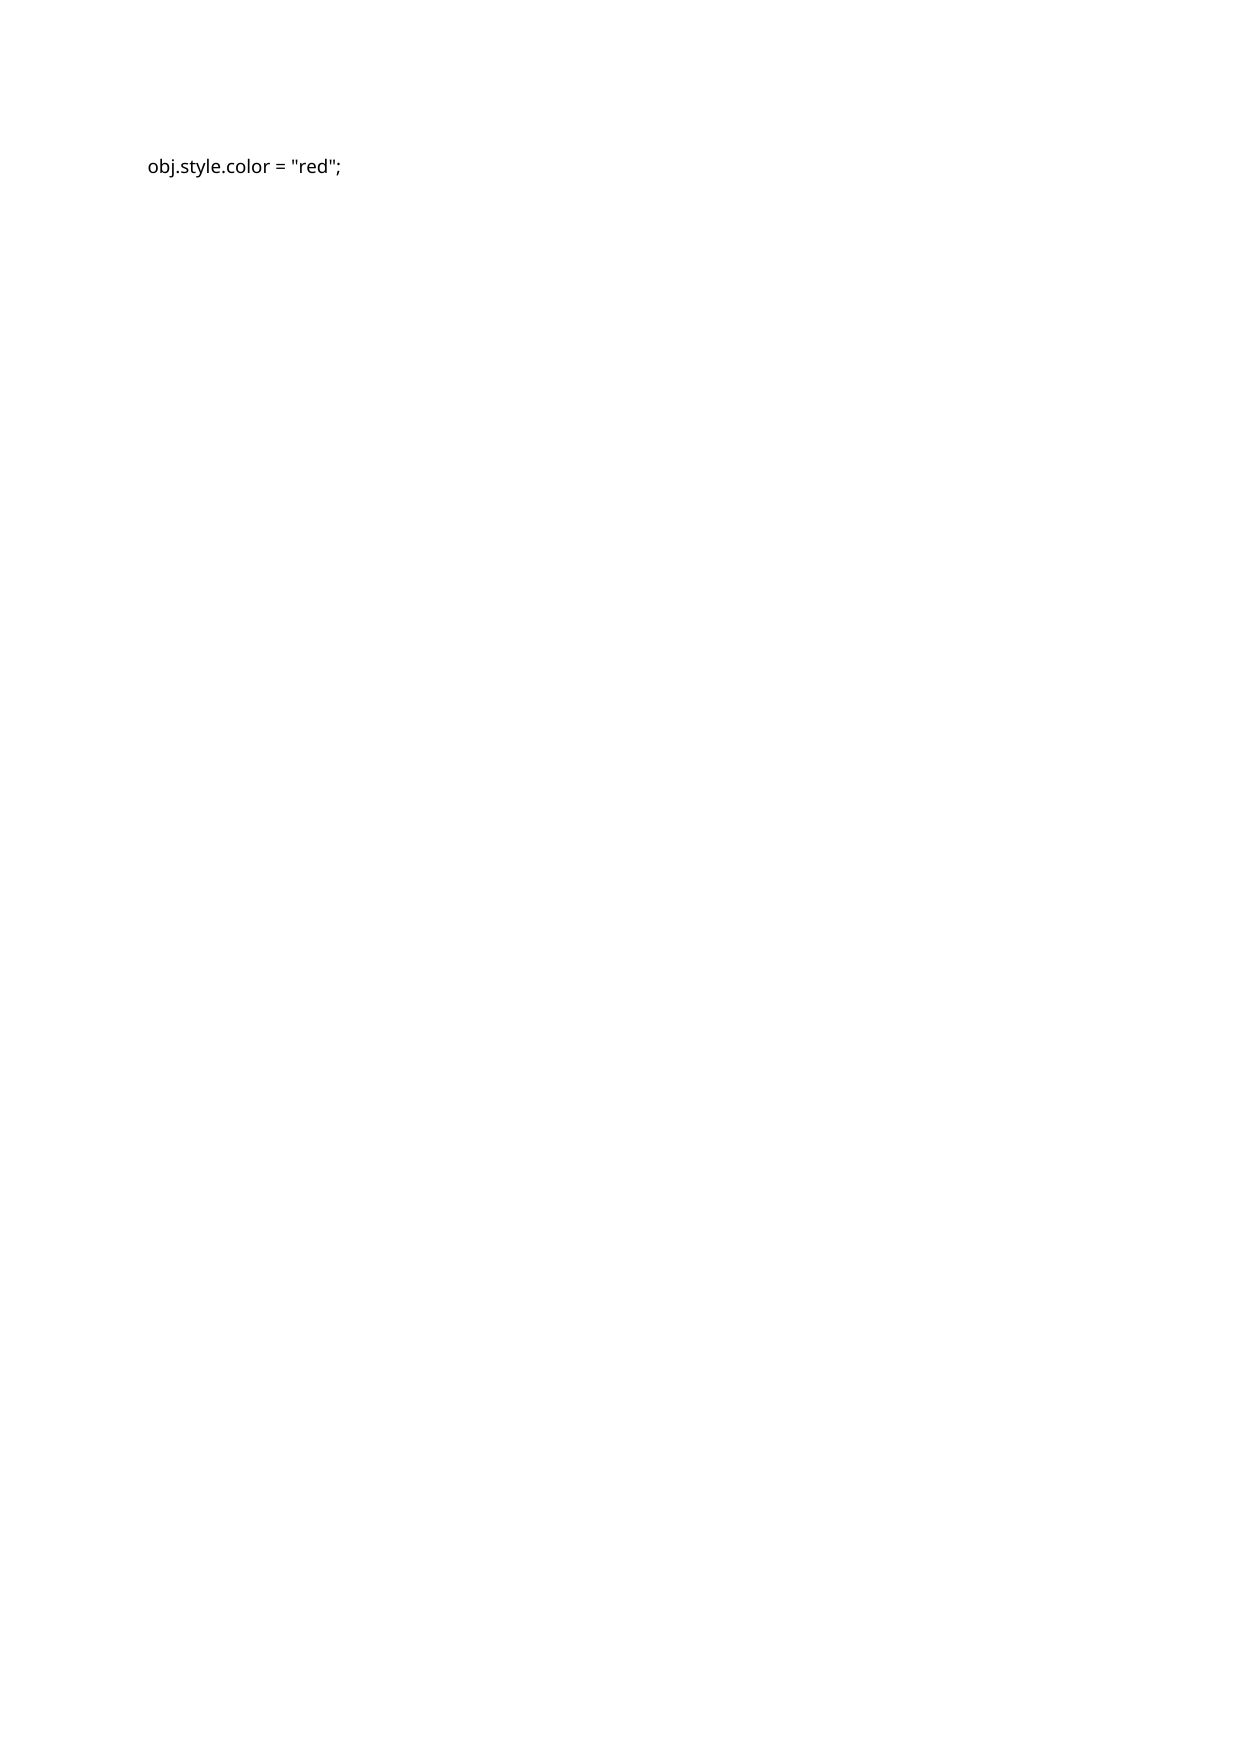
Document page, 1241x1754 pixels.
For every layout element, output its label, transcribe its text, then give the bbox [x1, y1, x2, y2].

text obj.style.color = "red"; [110, 153, 1158, 181]
